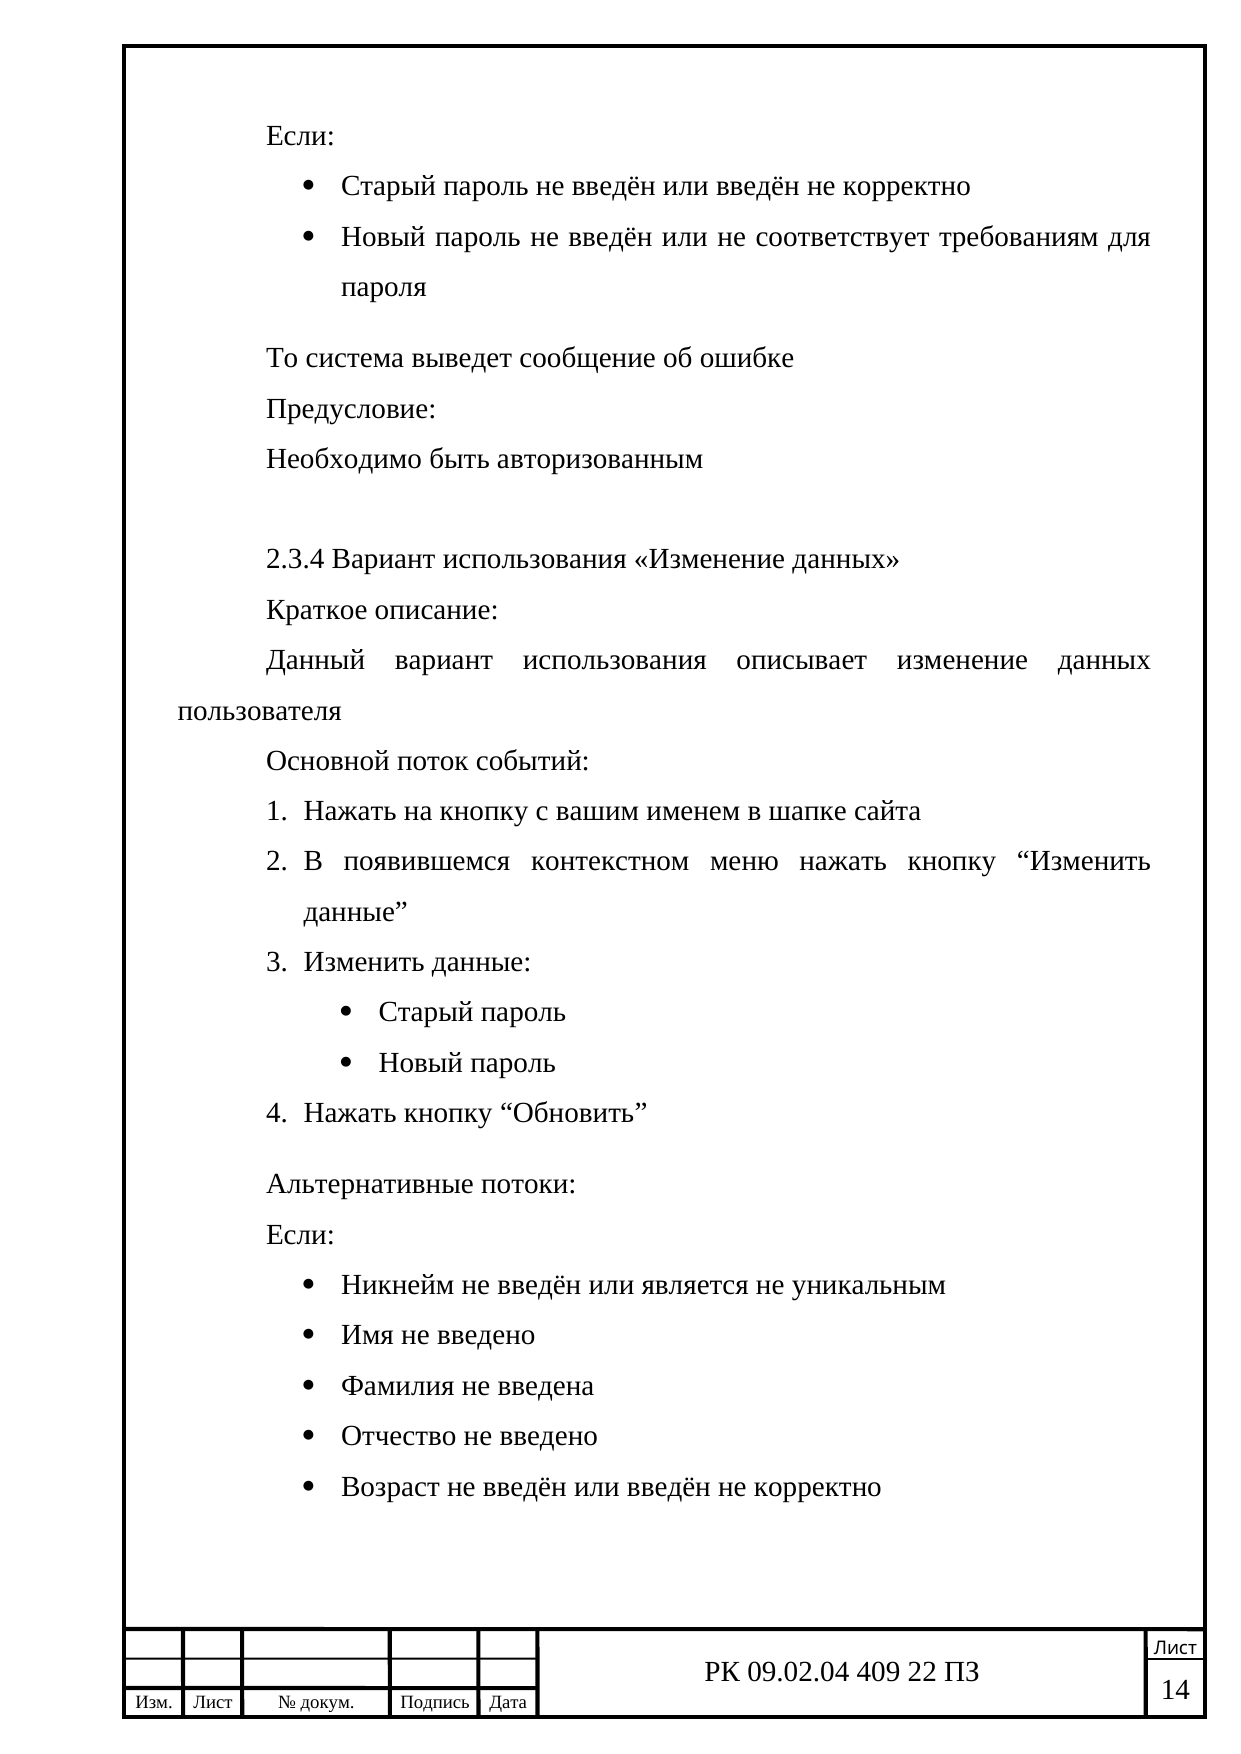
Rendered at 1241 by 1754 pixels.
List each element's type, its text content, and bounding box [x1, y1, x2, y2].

list Старый пароль не введён или введён не корректно [303, 168, 1152, 202]
list Новый пароль не введён или не соответствует требованиям для пароля [303, 219, 1152, 303]
list В появившемся контекстном меню нажать кнопку “Изменить данные” [266, 843, 1152, 927]
list Отчество не введено [303, 1418, 1152, 1452]
text Если: [177, 1217, 1152, 1250]
list Нажать кнопку “Обновить” [266, 1095, 1152, 1129]
text Если: [177, 118, 1152, 152]
text 2.3.4 Вариант использования «Изменение данных» [177, 542, 1152, 575]
list Нажать на кнопку с вашим именем в шапке сайта [266, 793, 1152, 827]
text То система выведет сообщение об ошибке [177, 340, 1152, 374]
list Возраст не введён или введён не корректно [303, 1469, 1152, 1502]
text Данный вариант использования описывает изменение данных пользователя [177, 642, 1152, 726]
text Предусловие: [177, 391, 1152, 424]
list Фамилия не введена [303, 1368, 1152, 1402]
list Никнейм не введён или является не уникальным [303, 1267, 1152, 1301]
text Краткое описание: [177, 592, 1152, 626]
list Изменить данные: [266, 944, 1152, 978]
list Новый пароль [341, 1045, 1152, 1078]
text Основной поток событий: [177, 743, 1152, 776]
text Необходимо быть авторизованным [177, 441, 1152, 474]
list Имя не введено [303, 1317, 1152, 1351]
list Старый пароль [341, 994, 1152, 1028]
text Альтернативные потоки: [177, 1166, 1152, 1200]
